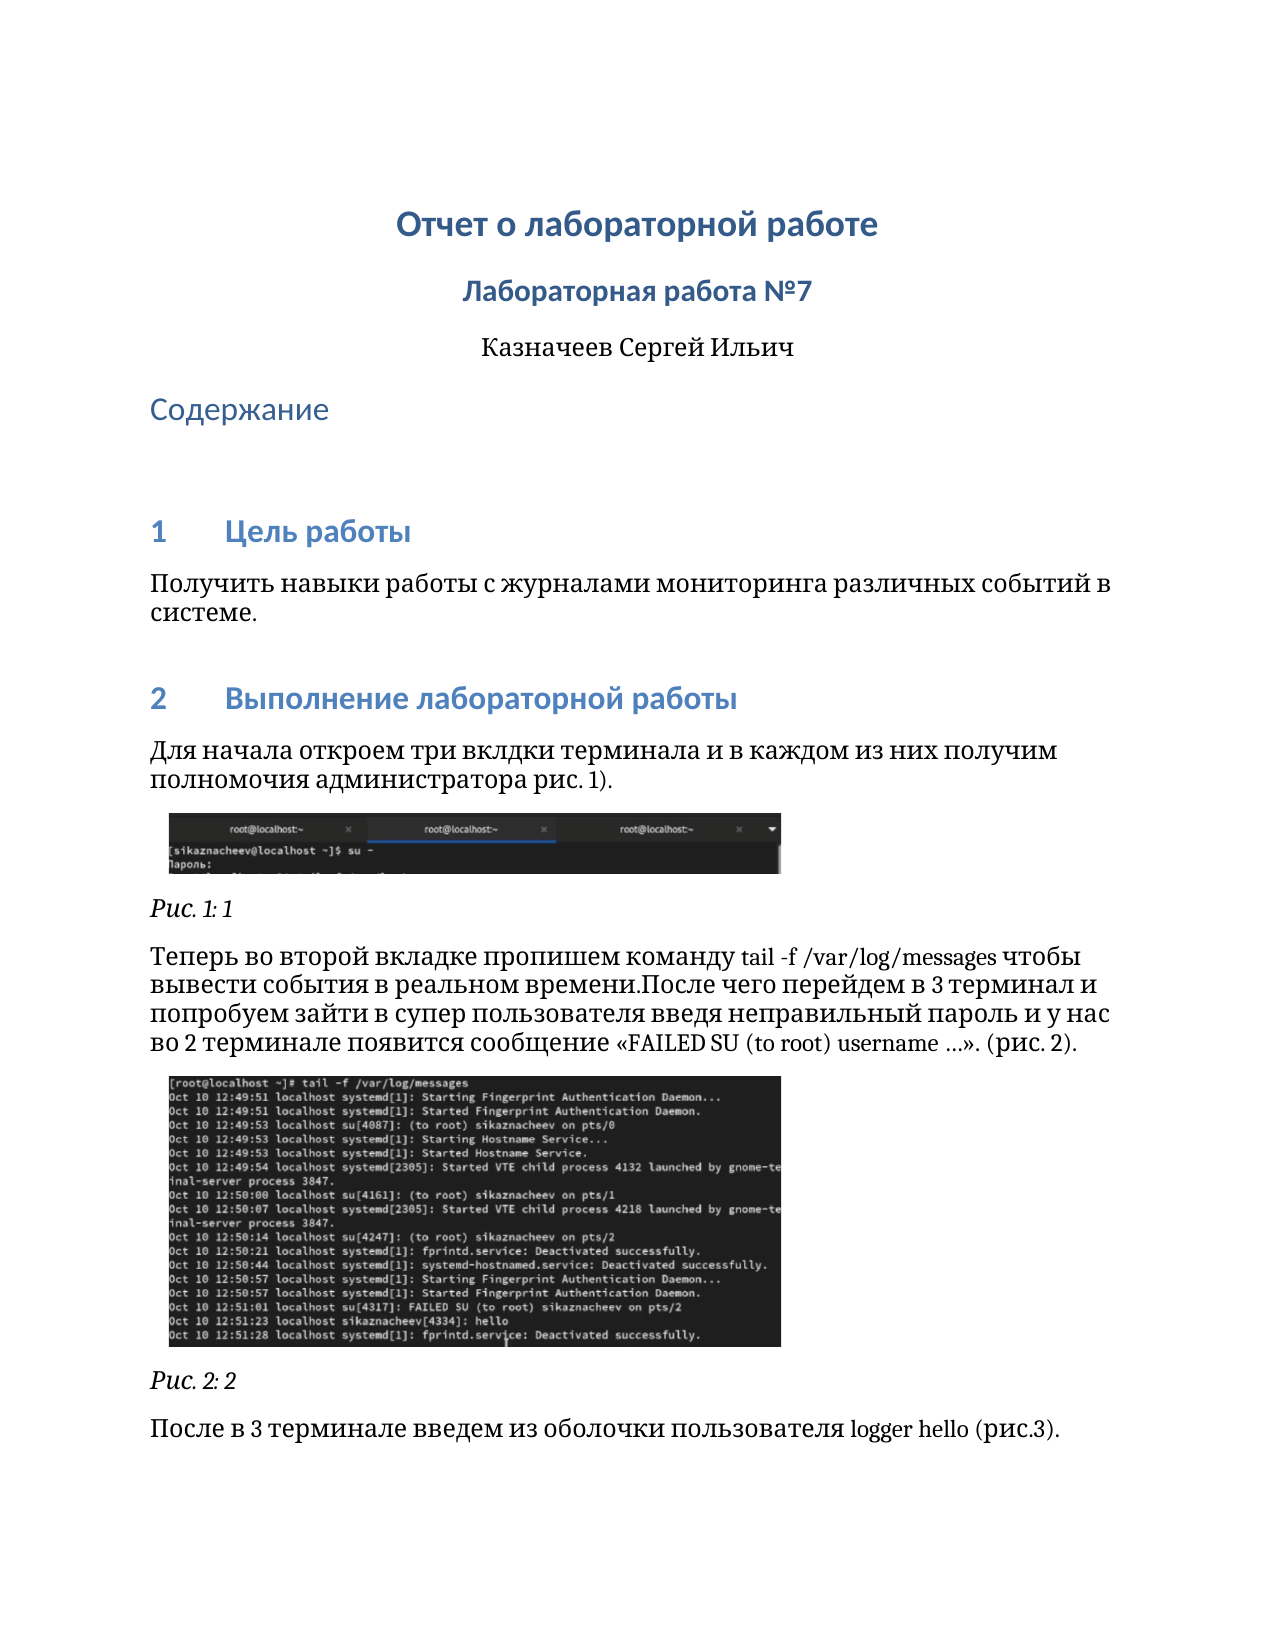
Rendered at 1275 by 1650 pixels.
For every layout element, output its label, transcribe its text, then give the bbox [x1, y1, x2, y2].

text Казначеев Сергей Ильич [150, 334, 1125, 363]
picture [168, 1076, 782, 1347]
text Теперь во второй вкладке пропишем команду tail -f /var/log/messages чтобы вывести события в реальном времени.После чего перейдем в 3 терминал и попробуем зайти в супер пользователя введя неправильный пароль и у нас во 2 терминале появится сообщение «FAILED SU (to root) username …». (рис. 2). [150, 942, 1125, 1057]
subtitle 1 Цель работы [150, 510, 1125, 551]
text Для начала откроем три вклдки терминала и в каждом из них получим полномочия администратора рис. 1). [150, 737, 1125, 794]
text Получить навыки работы с журналами мониторинга различных событий в системе. [150, 570, 1125, 627]
text Рис. 1: 1 [150, 895, 1125, 924]
text После в 3 терминале введем из оболочки пользователя logger hello (рис.3). [150, 1415, 1125, 1443]
subtitle 2 Выполнение лабораторной работы [150, 677, 1125, 718]
text Рис. 2: 2 [150, 1367, 1125, 1396]
subtitle Лабораторная работа №7 [150, 271, 1125, 309]
title Отчет о лабораторной работе [150, 200, 1125, 246]
picture [168, 813, 782, 874]
